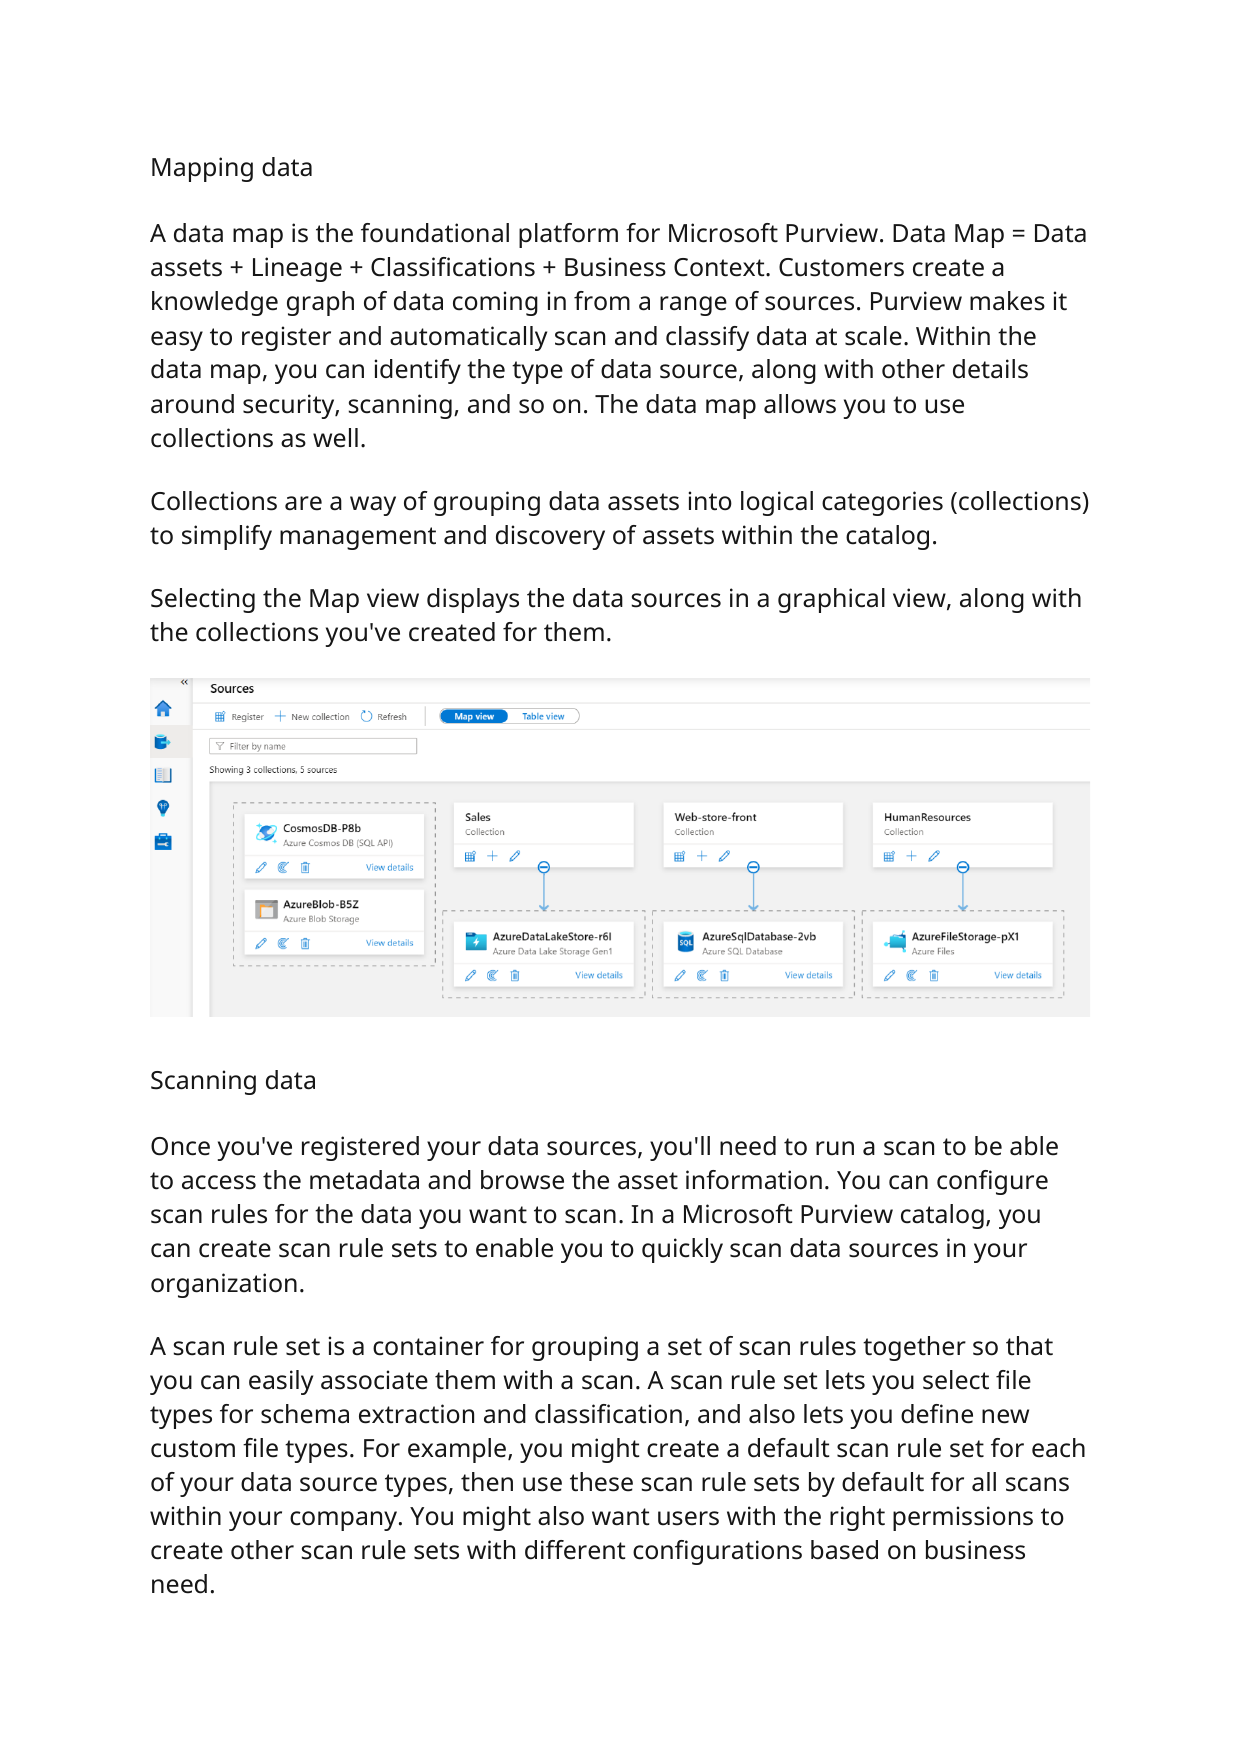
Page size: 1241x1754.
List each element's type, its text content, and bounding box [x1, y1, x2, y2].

picture [150, 678, 1091, 1017]
text A scan rule set is a container for grouping a set of scan rules together so that you can easily associate them with a scan. A scan rule set lets you select file types for schema extraction and classification, and also lets you define new custom file types. For example, you might create a default scan rule set for each of your data source types, then use these scan rule sets by default for all scans within your company. You might also want users with the right permissions to create other scan rule sets with different configurations based on business need. [150, 1328, 1090, 1601]
subtitle Mapping data [150, 150, 1090, 184]
text Collections are a way of grouping data assets into logical categories (collections) to simplify management and discovery of assets within the catalog. [150, 483, 1090, 552]
text Selecting the Map view displays the data sources in a graphical view, along with the collections you've created for them. [150, 581, 1090, 649]
subtitle Scanning data [150, 1063, 1090, 1097]
text Once you've registered your data sources, you'll need to run a scan to be able to access the metadata and browse the asset information. You can configure scan rules for the data you want to scan. In a Microsoft Purview catalog, you can create scan rule sets to enable you to quickly scan data sources in your organization. [150, 1129, 1090, 1299]
text A data map is the foundational platform for Microsoft Purview. Data Map = Data assets + Lineage + Classifications + Business Context. Customers create a knowledge graph of data coming in from a range of sources. Purview makes it easy to register and automatically scan and classify data at scale. Within the data map, you can identify the type of data source, along with other details around security, scanning, and so on. The data map allows you to use collections as well. [150, 216, 1090, 454]
